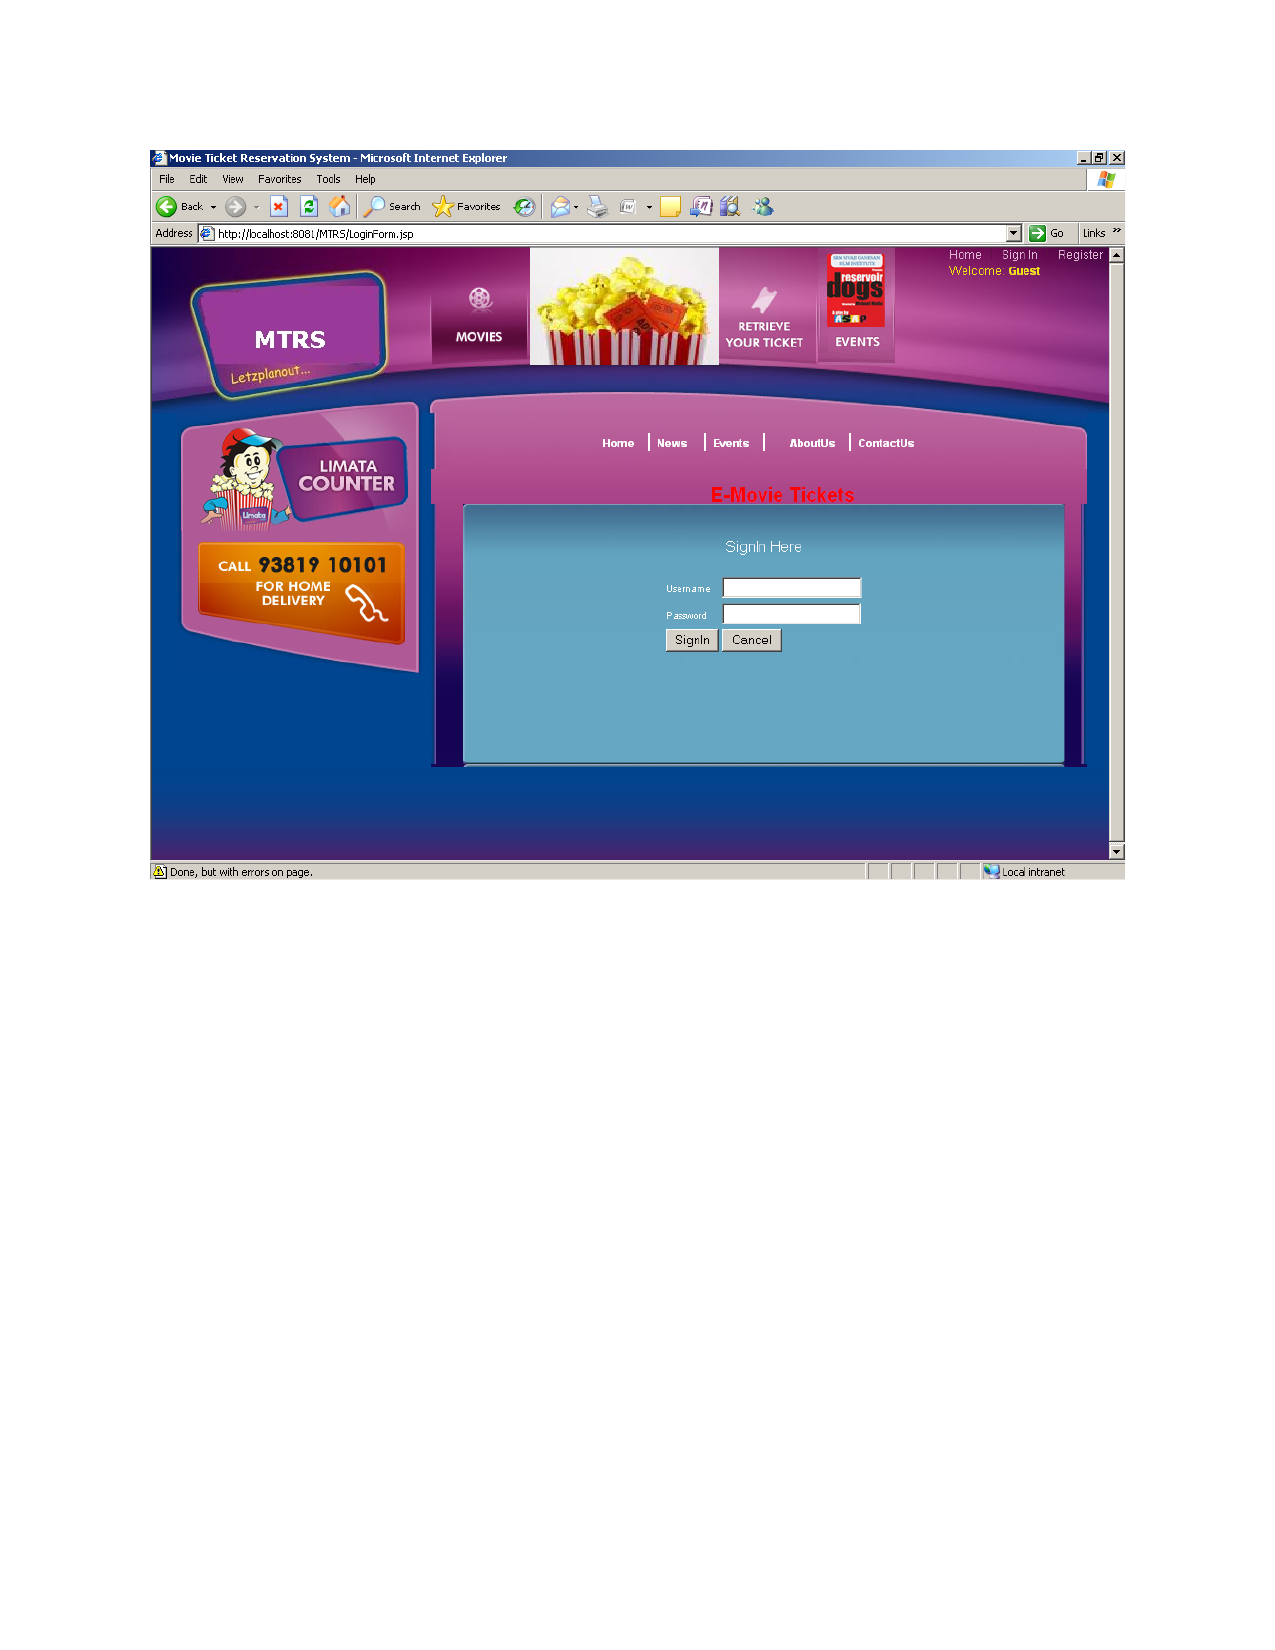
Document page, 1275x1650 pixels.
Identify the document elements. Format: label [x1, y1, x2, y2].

picture [150, 150, 1125, 880]
